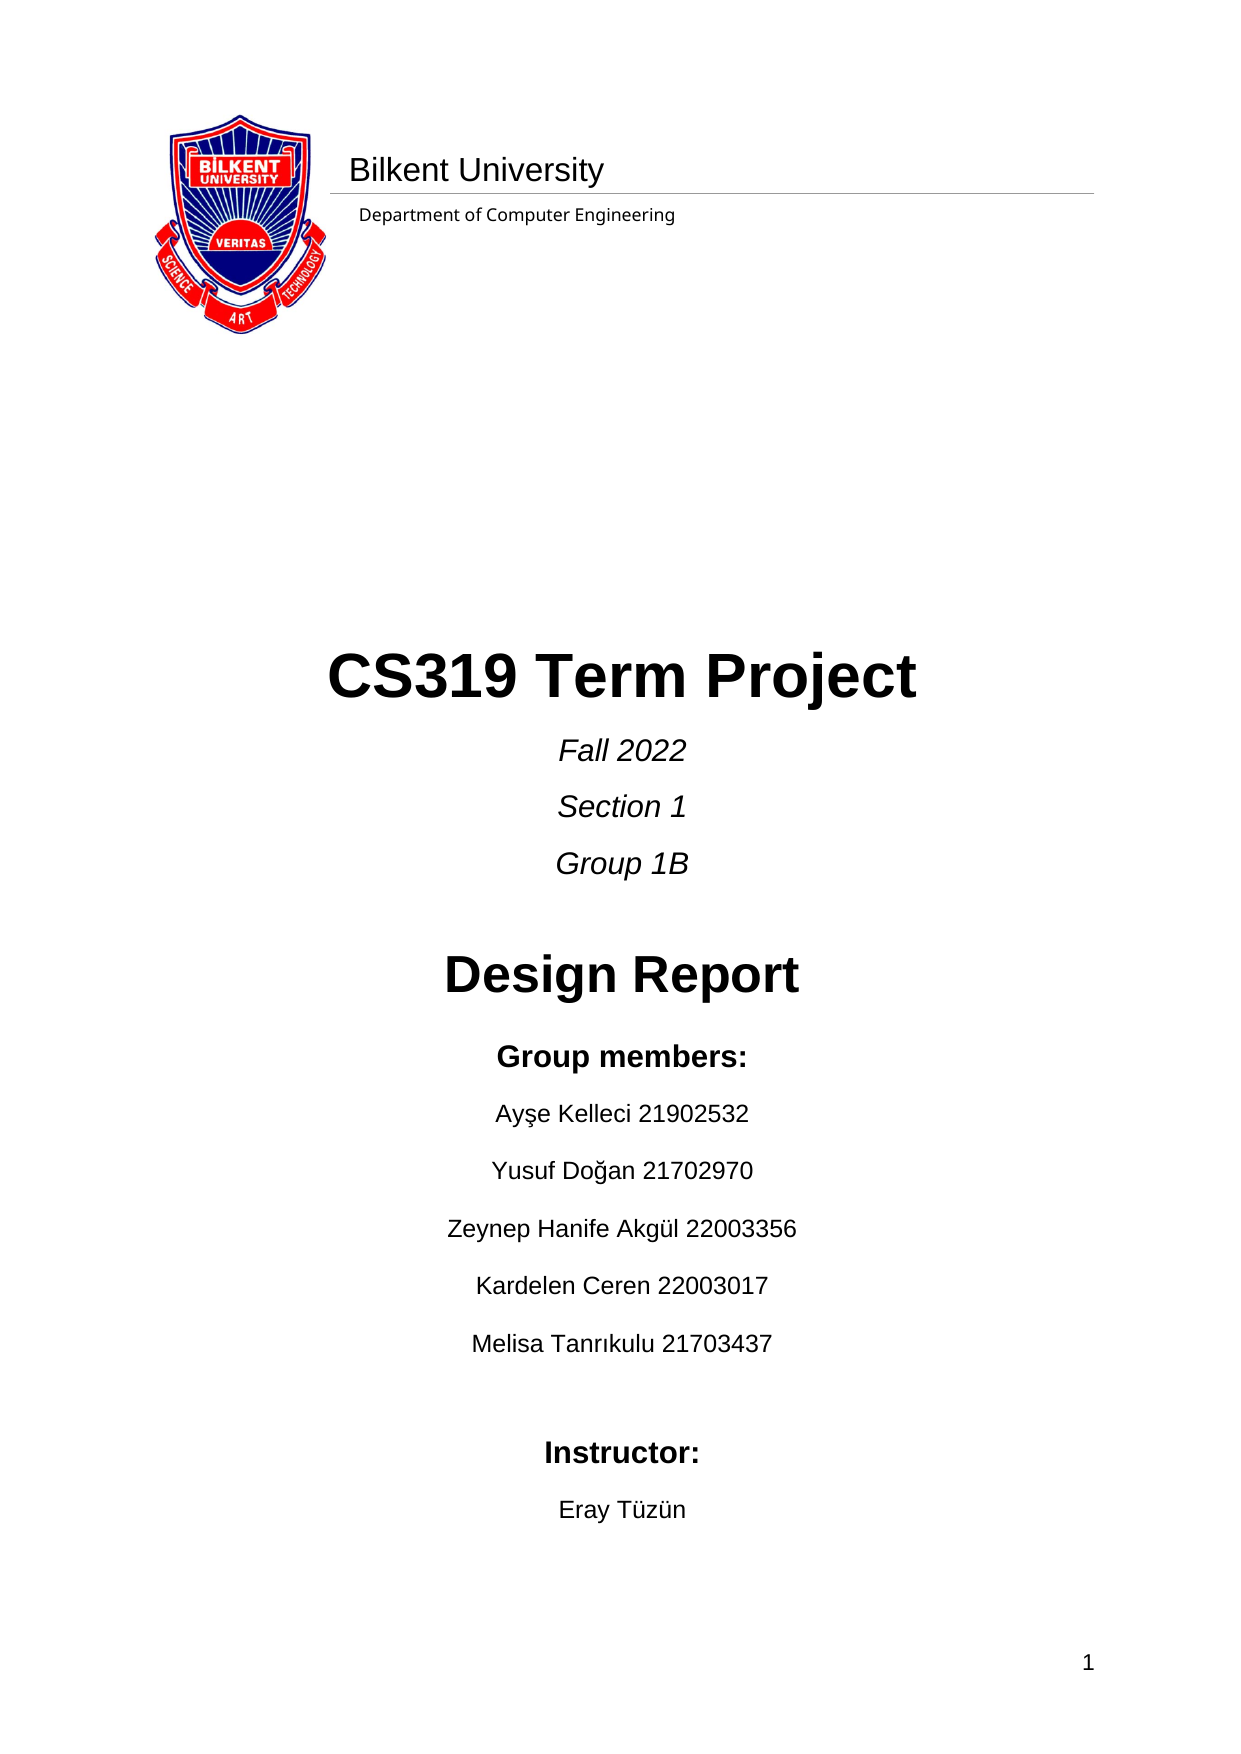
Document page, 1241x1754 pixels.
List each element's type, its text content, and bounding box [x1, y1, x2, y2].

title Design Report [150, 944, 1094, 1003]
text Instructor: [150, 1434, 1094, 1470]
text Zeynep Hanife Akgül 22003356 [150, 1214, 1094, 1243]
text Eray Tüzün [150, 1495, 1094, 1524]
text Kardelen Ceren 22003017 [150, 1271, 1094, 1300]
text Group 1B [150, 845, 1094, 881]
text Group members: [150, 1038, 1094, 1074]
text Section 1 [150, 788, 1094, 824]
text Bilkent University [330, 150, 1094, 193]
text Yusuf Doğan 21702970 [150, 1156, 1094, 1185]
text CS319 Term Project [150, 639, 1094, 711]
text Fall 2022 [150, 732, 1094, 768]
text Melisa Tanrıkulu 21703437 [150, 1329, 1094, 1358]
picture [150, 107, 330, 338]
text Ayşe Kelleci 21902532 [150, 1099, 1094, 1128]
